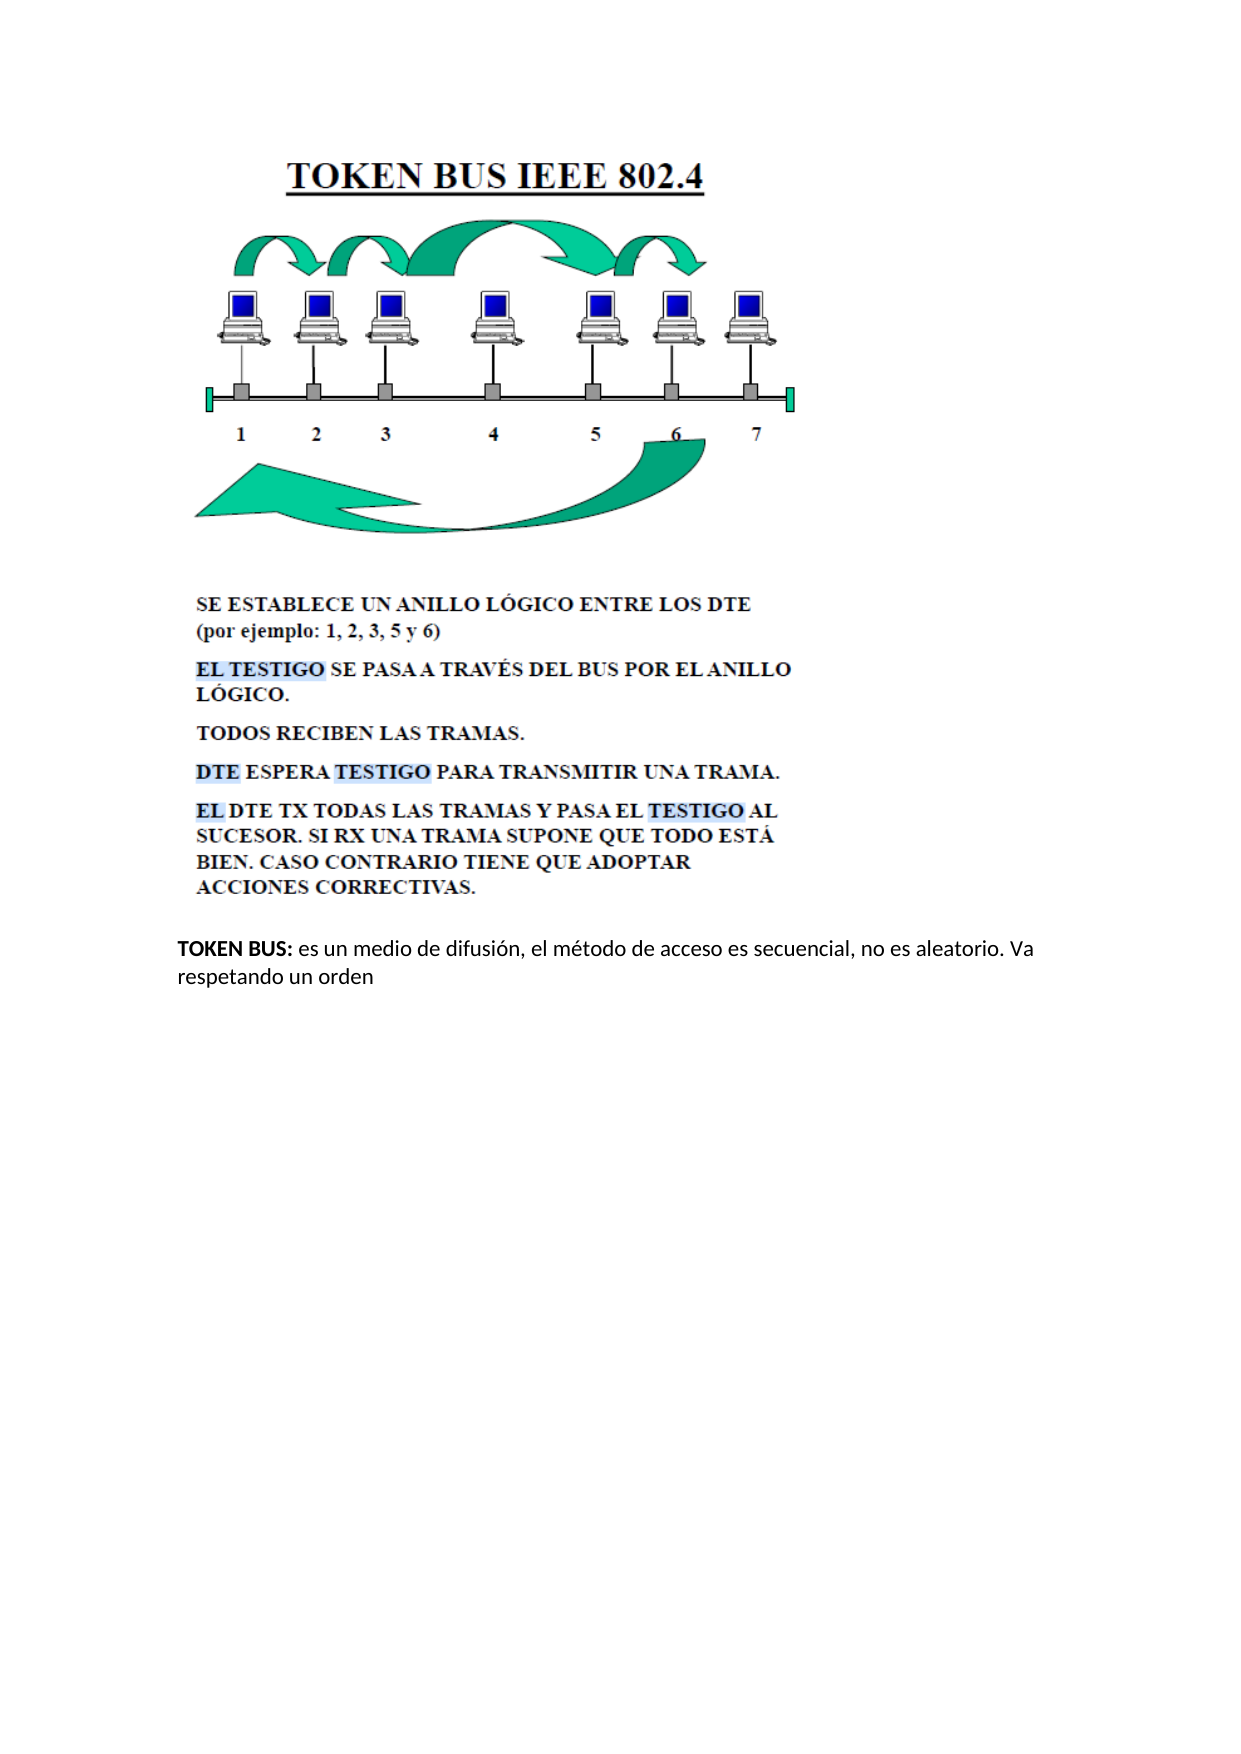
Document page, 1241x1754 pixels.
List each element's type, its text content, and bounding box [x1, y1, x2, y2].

text TOKEN BUS: es un medio de difusión, el método de acceso es secuencial, no es aleatorio. Va respetando un orden [177, 934, 1063, 991]
picture [177, 147, 806, 904]
